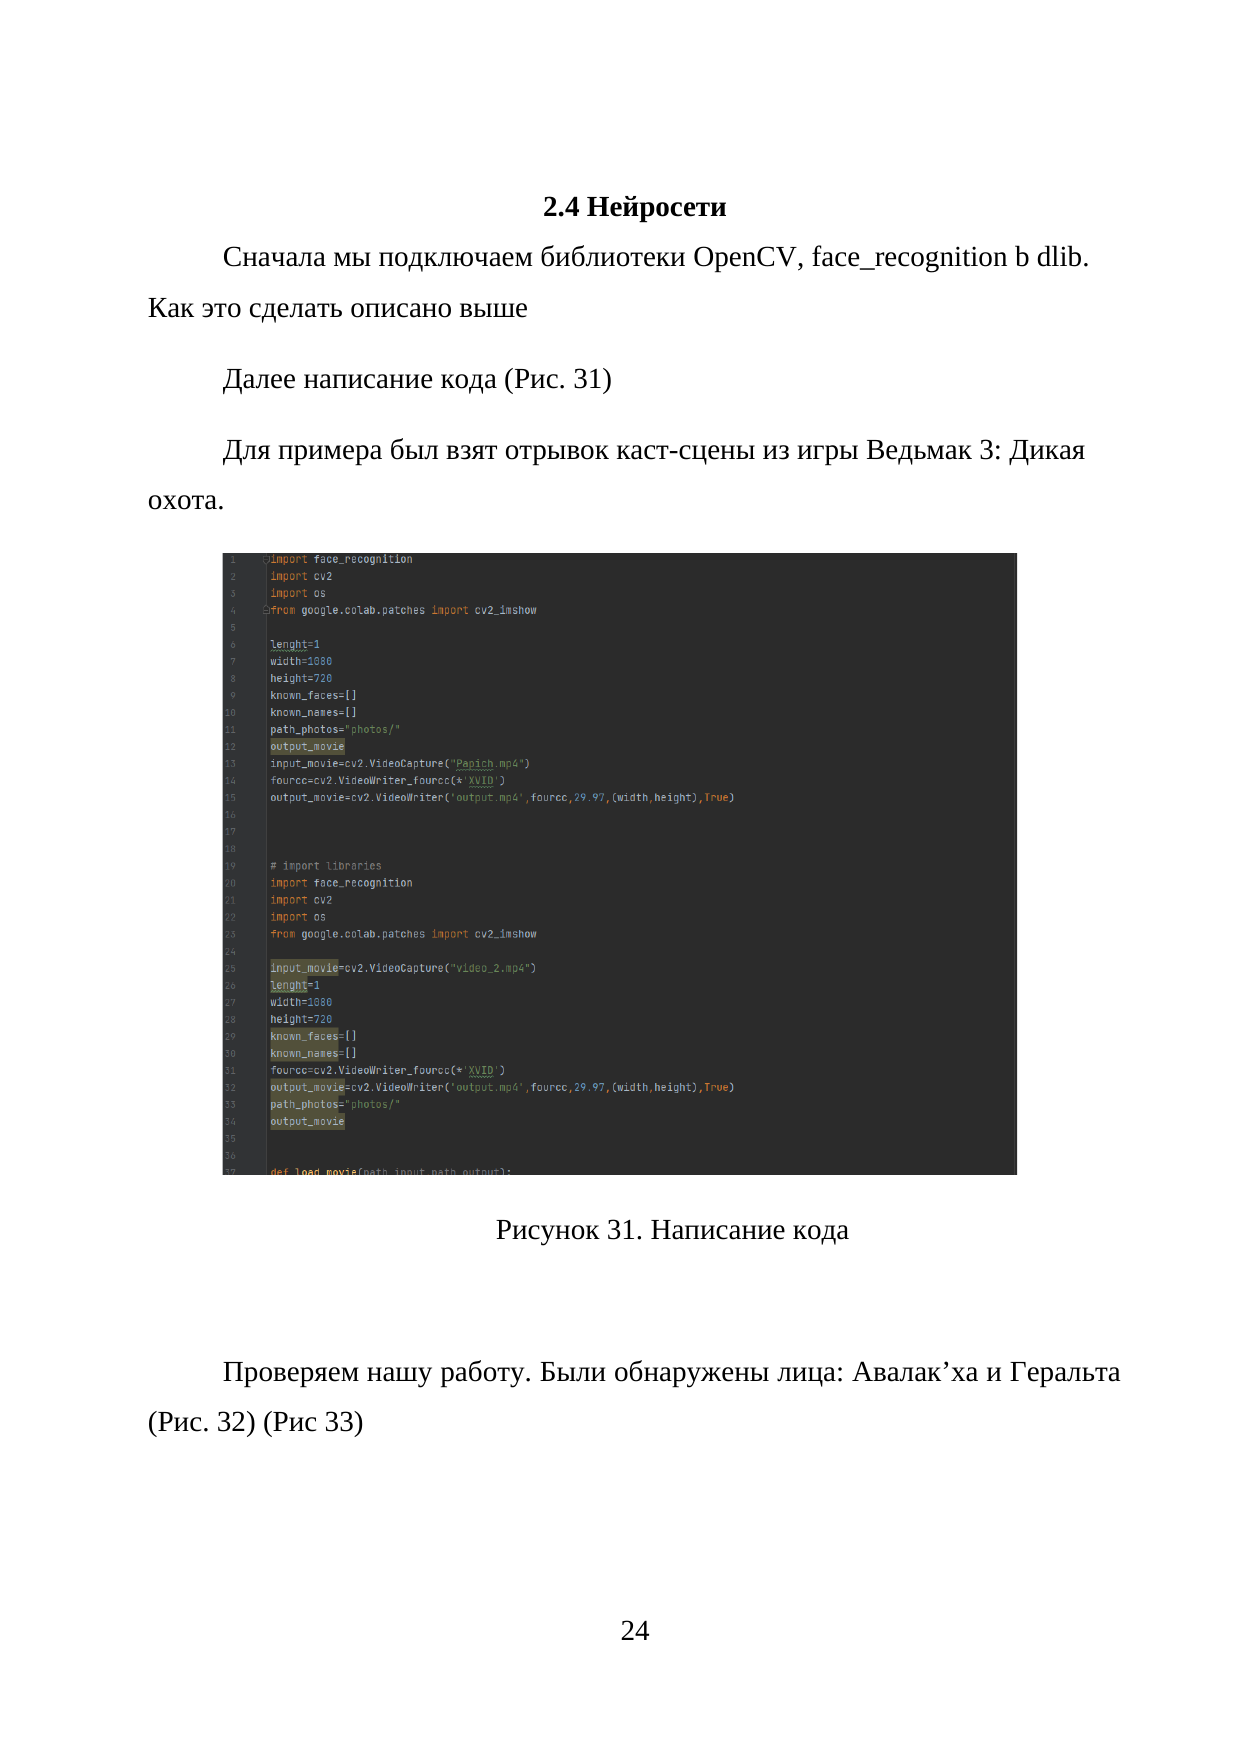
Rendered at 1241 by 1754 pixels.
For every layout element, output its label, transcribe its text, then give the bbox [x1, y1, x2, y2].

subtitle 2.4 Нейросети [148, 189, 1122, 223]
text Рисунок 31. Написание кода [148, 1212, 1122, 1245]
text Проверяем нашу работу. Были обнаружены лица: Авалак’ха и Геральта (Рис. 32) (Рис 33) [148, 1354, 1122, 1438]
picture [222, 553, 1018, 1175]
text Для примера был взят отрывок каст-сцены из игры Ведьмак 3: Дикая охота. [148, 432, 1122, 516]
text Сначала мы подключаем библиотеки OpenCV, face_recognition b dlib. Как это сделать описано выше [148, 239, 1122, 323]
text Далее написание кода (Рис. 31) [148, 361, 1122, 394]
